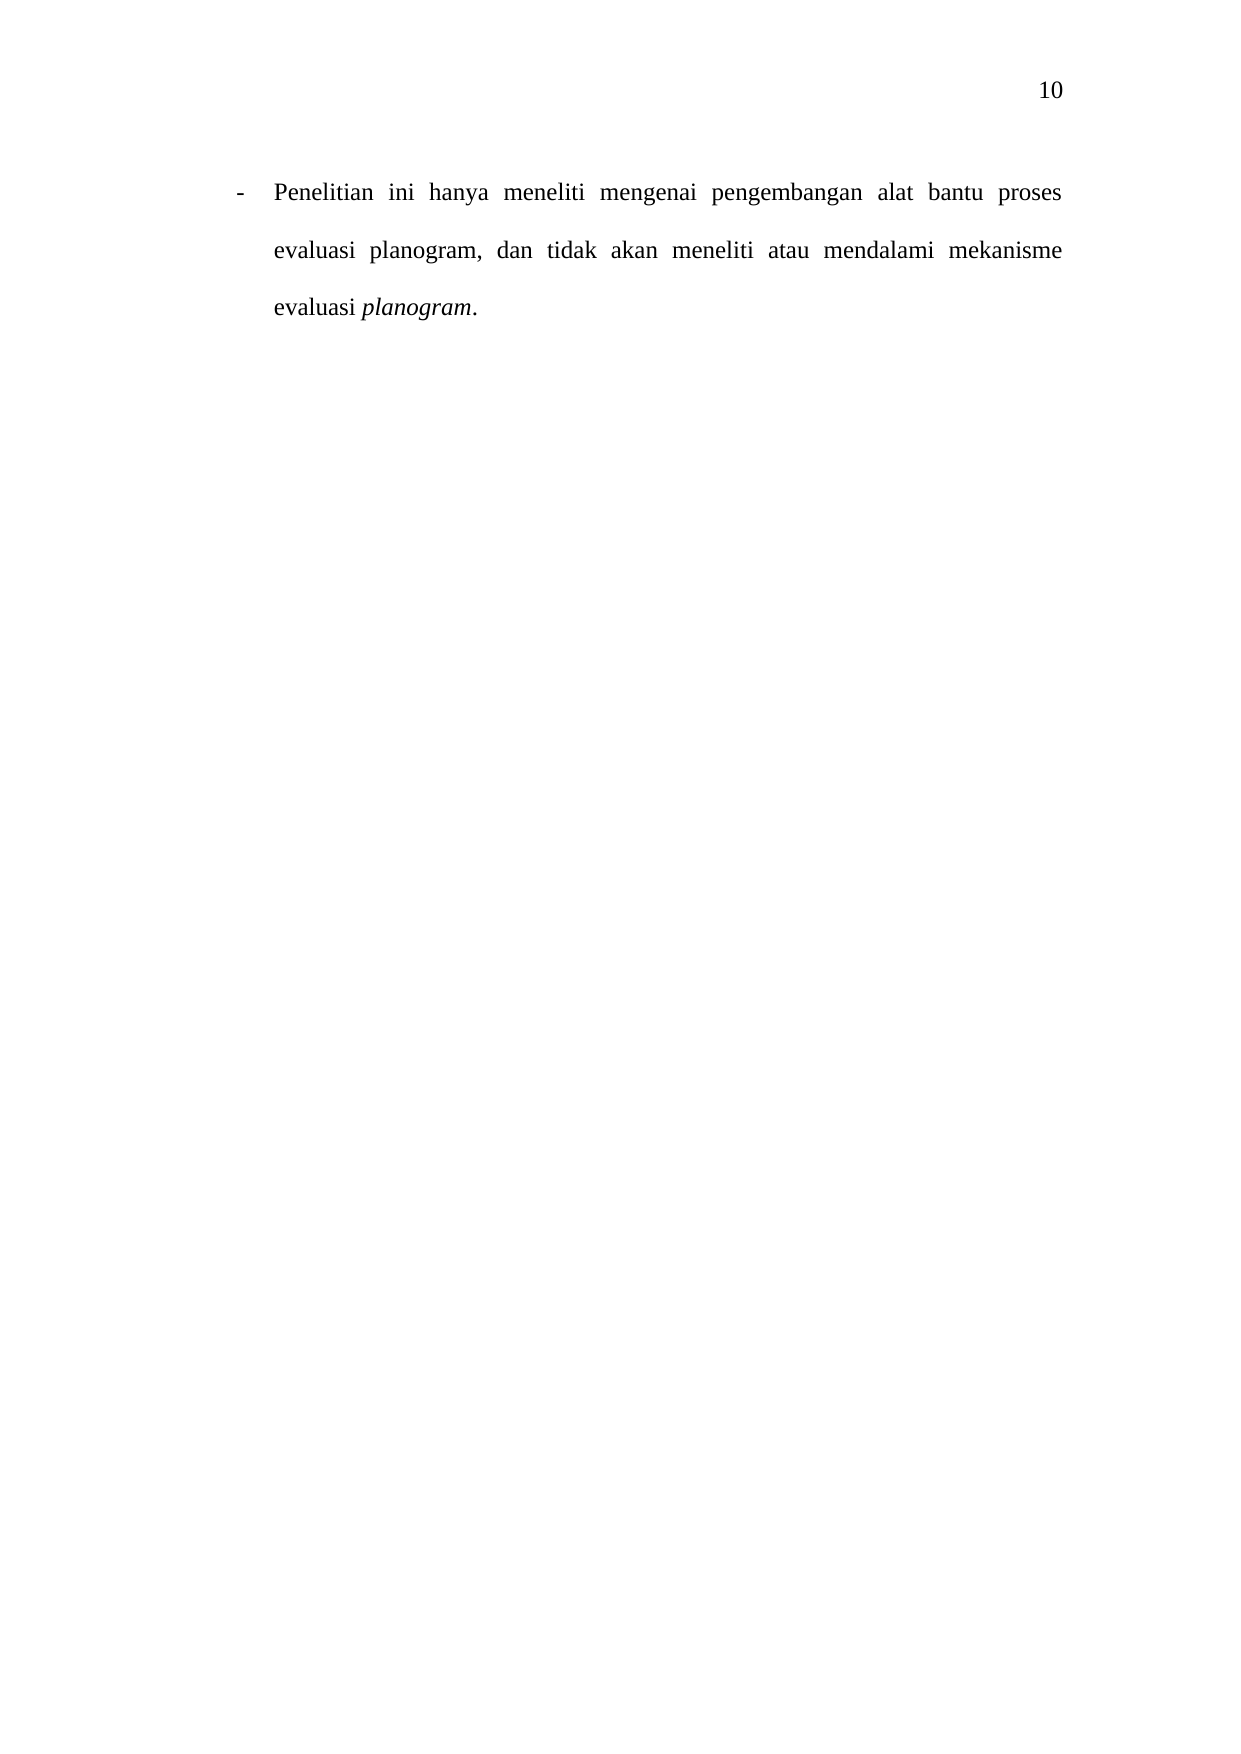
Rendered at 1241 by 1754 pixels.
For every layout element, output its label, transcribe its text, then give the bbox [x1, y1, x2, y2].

list Penelitian ini hanya meneliti mengenai pengembangan alat bantu proses evaluasi planogram, dan tidak akan meneliti atau mendalami mekanisme evaluasi planogram. [236, 177, 1063, 321]
